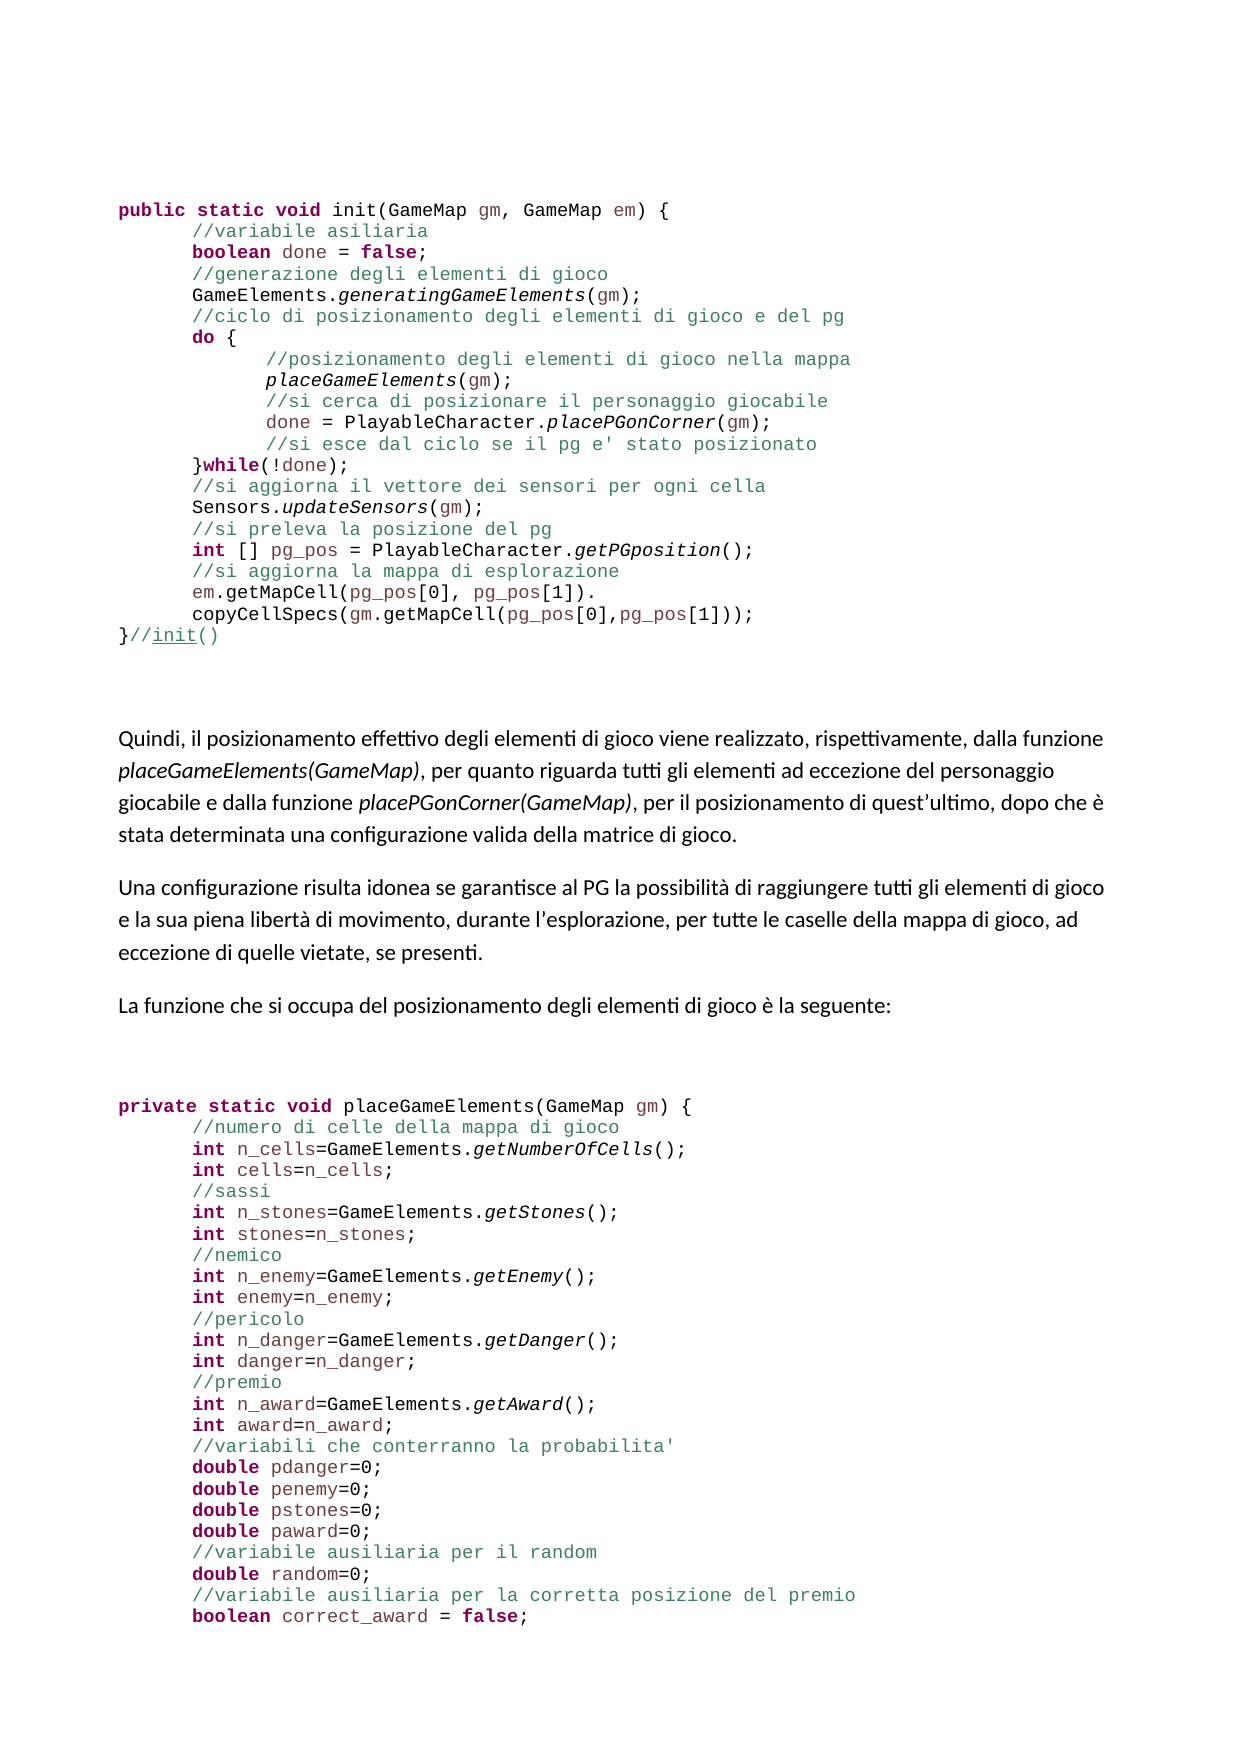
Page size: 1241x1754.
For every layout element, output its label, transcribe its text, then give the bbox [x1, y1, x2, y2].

text }//init() [118, 626, 1122, 647]
text int n_stones=GameElements.getStones(); [118, 1203, 1122, 1224]
text //pericolo [118, 1309, 1122, 1331]
text //variabile asiliaria [118, 222, 1122, 243]
text //variabile ausiliaria per la corretta posizione del premio [118, 1586, 1122, 1607]
text int danger=n_danger; [118, 1352, 1122, 1373]
text double pdanger=0; [118, 1458, 1122, 1479]
text GameElements.generatingGameElements(gm); [118, 286, 1122, 307]
text //si esce dal ciclo se il pg e' stato posizionato [118, 434, 1122, 456]
text //posizionamento degli elementi di gioco nella mappa [118, 349, 1122, 371]
text }while(!done); [118, 456, 1122, 477]
text //si aggiorna la mappa di esplorazione [118, 562, 1122, 583]
text int [] pg_pos = PlayableCharacter.getPGposition(); [118, 541, 1122, 562]
text copyCellSpecs(gm.getMapCell(pg_pos[0],pg_pos[1])); [118, 604, 1122, 626]
text Una configurazione risulta idonea se garantisce al PG la possibilità di raggiungere tutti gli elementi di gioco e la sua piena libertà di movimento, durante l’esplorazione, per tutte le caselle della mappa di gioco, ad eccezione di quelle vietate, se presenti. [118, 873, 1122, 966]
text boolean correct_award = false; [118, 1607, 1122, 1628]
text em.getMapCell(pg_pos[0], pg_pos[1]). [118, 583, 1122, 604]
text //variabili che conterranno la probabilita' [118, 1437, 1122, 1458]
text int n_danger=GameElements.getDanger(); [118, 1331, 1122, 1352]
text Sensors.updateSensors(gm); [118, 498, 1122, 519]
text int stones=n_stones; [118, 1224, 1122, 1246]
text //ciclo di posizionamento degli elementi di gioco e del pg [118, 307, 1122, 328]
text Quindi, il posizionamento effettivo degli elementi di gioco viene realizzato, rispettivamente, dalla funzione placeGameElements(GameMap), per quanto riguarda tutti gli elementi ad eccezione del personaggio giocabile e dalla funzione placePGonCorner(GameMap), per il posizionamento di quest’ultimo, dopo che è stata determinata una configurazione valida della matrice di gioco. [118, 724, 1122, 848]
text //generazione degli elementi di gioco [118, 264, 1122, 286]
text int n_award=GameElements.getAward(); [118, 1394, 1122, 1416]
text private static void placeGameElements(GameMap gm) { [118, 1097, 1122, 1118]
text double penemy=0; [118, 1479, 1122, 1501]
text double random=0; [118, 1564, 1122, 1586]
text //variabile ausiliaria per il random [118, 1543, 1122, 1564]
text //premio [118, 1373, 1122, 1394]
text //sassi [118, 1182, 1122, 1203]
text public static void init(GameMap gm, GameMap em) { [118, 201, 1122, 222]
text int award=n_award; [118, 1416, 1122, 1437]
text boolean done = false; [118, 243, 1122, 264]
text //numero di celle della mappa di gioco [118, 1118, 1122, 1139]
text placeGameElements(gm); [118, 371, 1122, 392]
text int cells=n_cells; [118, 1161, 1122, 1182]
text //nemico [118, 1246, 1122, 1267]
text //si preleva la posizione del pg [118, 519, 1122, 541]
text done = PlayableCharacter.placePGonCorner(gm); [118, 413, 1122, 434]
text double paward=0; [118, 1522, 1122, 1543]
text int n_cells=GameElements.getNumberOfCells(); [118, 1139, 1122, 1161]
text do { [118, 328, 1122, 349]
text La funzione che si occupa del posizionamento degli elementi di gioco è la seguente: [118, 991, 1122, 1019]
text int n_enemy=GameElements.getEnemy(); [118, 1267, 1122, 1288]
text double pstones=0; [118, 1501, 1122, 1522]
text //si cerca di posizionare il personaggio giocabile [118, 392, 1122, 413]
text int enemy=n_enemy; [118, 1288, 1122, 1309]
text //si aggiorna il vettore dei sensori per ogni cella [118, 477, 1122, 498]
